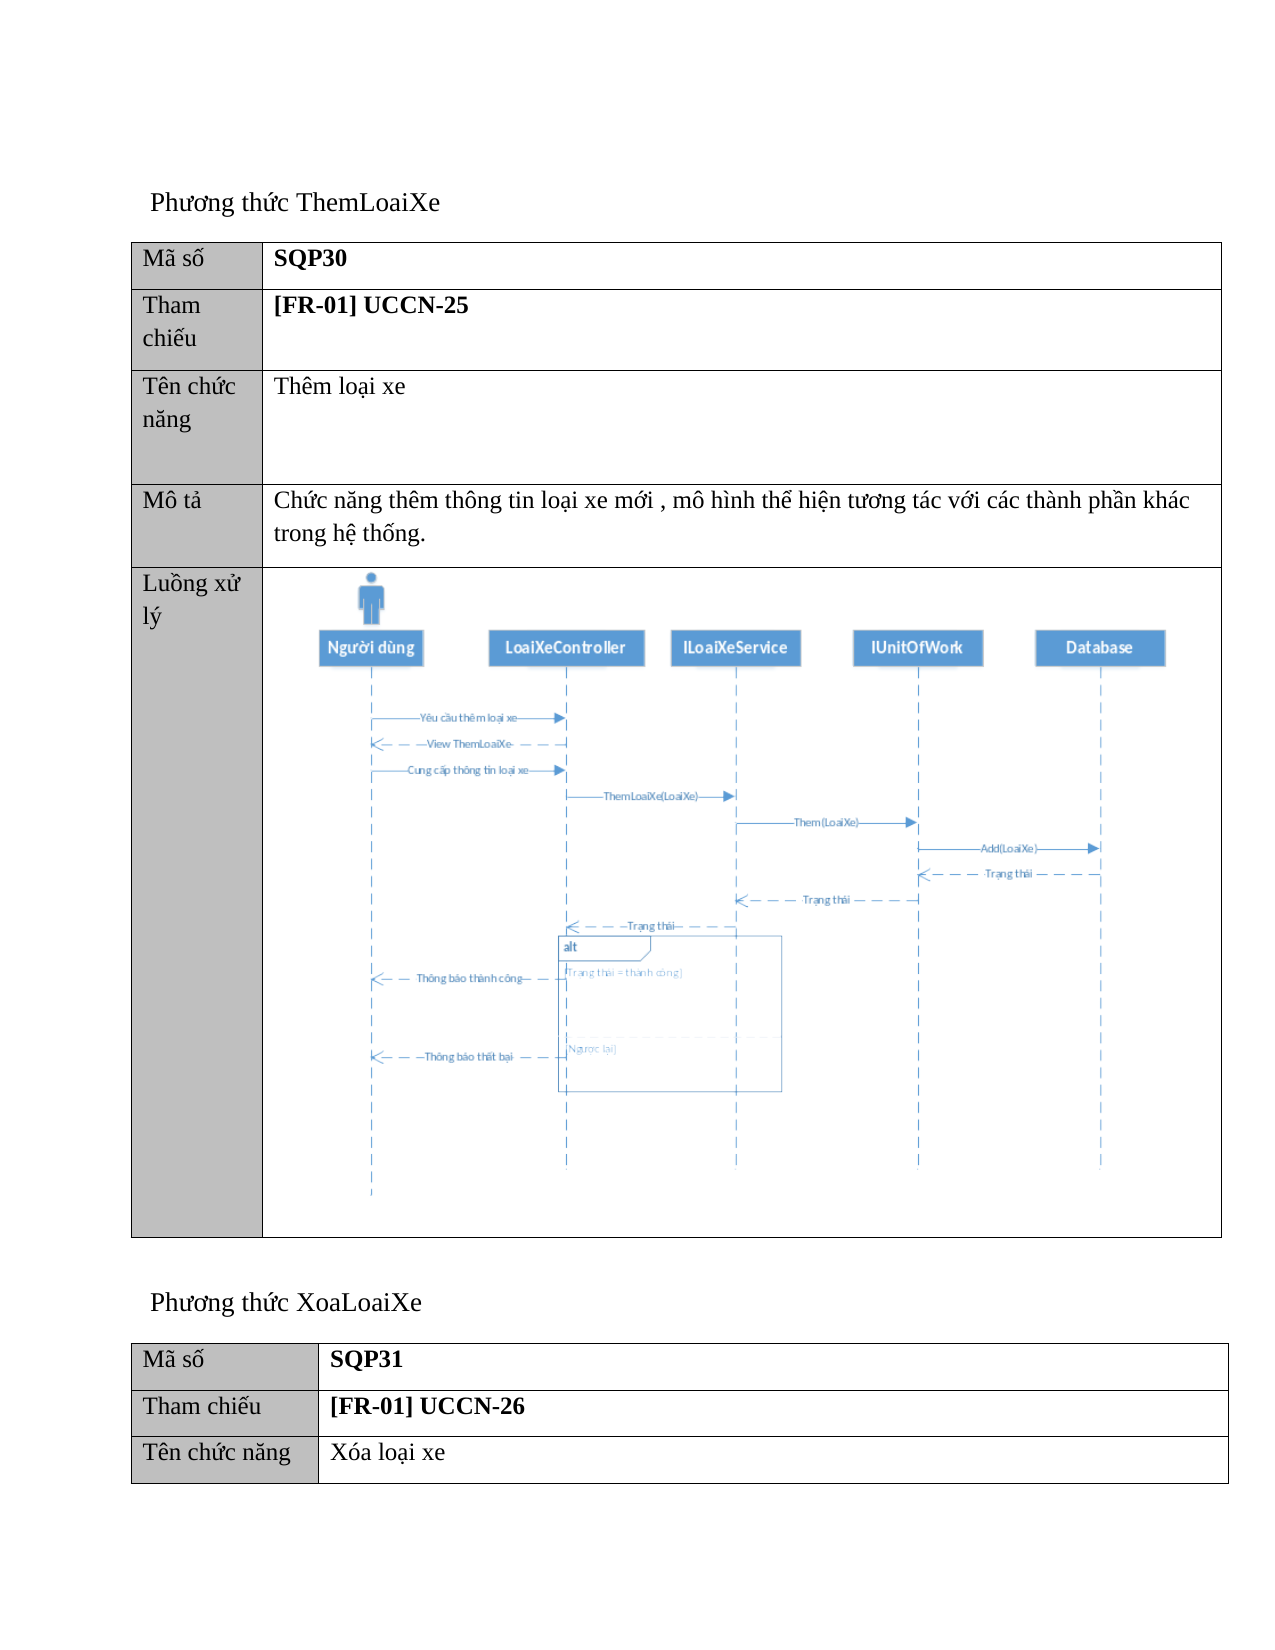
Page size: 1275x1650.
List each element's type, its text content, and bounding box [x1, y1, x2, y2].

table_cell Tên chức năng [132, 1437, 318, 1483]
table_cell Chức năng thêm thông tin loại xe mới , mô hình thể hiện tương tác với các thành phần khác trong hệ thống. [263, 485, 1221, 567]
table_cell Luồng xử lý [132, 568, 262, 1237]
table_header Mã số [132, 243, 262, 289]
list Phương thức XoaLoaiXe [150, 1287, 1125, 1318]
table_cell Mô tả [132, 485, 262, 567]
table_cell Thêm loại xe [263, 371, 1221, 484]
table_cell Xóa loại xe [319, 1437, 1228, 1483]
table_cell [263, 568, 1221, 1237]
table_cell Tên chức năng [132, 371, 262, 484]
table_cell Tham chiếu [132, 1391, 318, 1436]
table_cell Tham chiếu [132, 290, 262, 370]
table_header SQP30 [263, 243, 1221, 289]
table_header SQP31 [319, 1344, 1228, 1390]
table_cell [FR-01] UCCN-25 [263, 290, 1221, 370]
table_header Mã số [132, 1344, 318, 1390]
table_cell [FR-01] UCCN-26 [319, 1391, 1228, 1436]
list Phương thức ThemLoaiXe [150, 186, 1125, 217]
